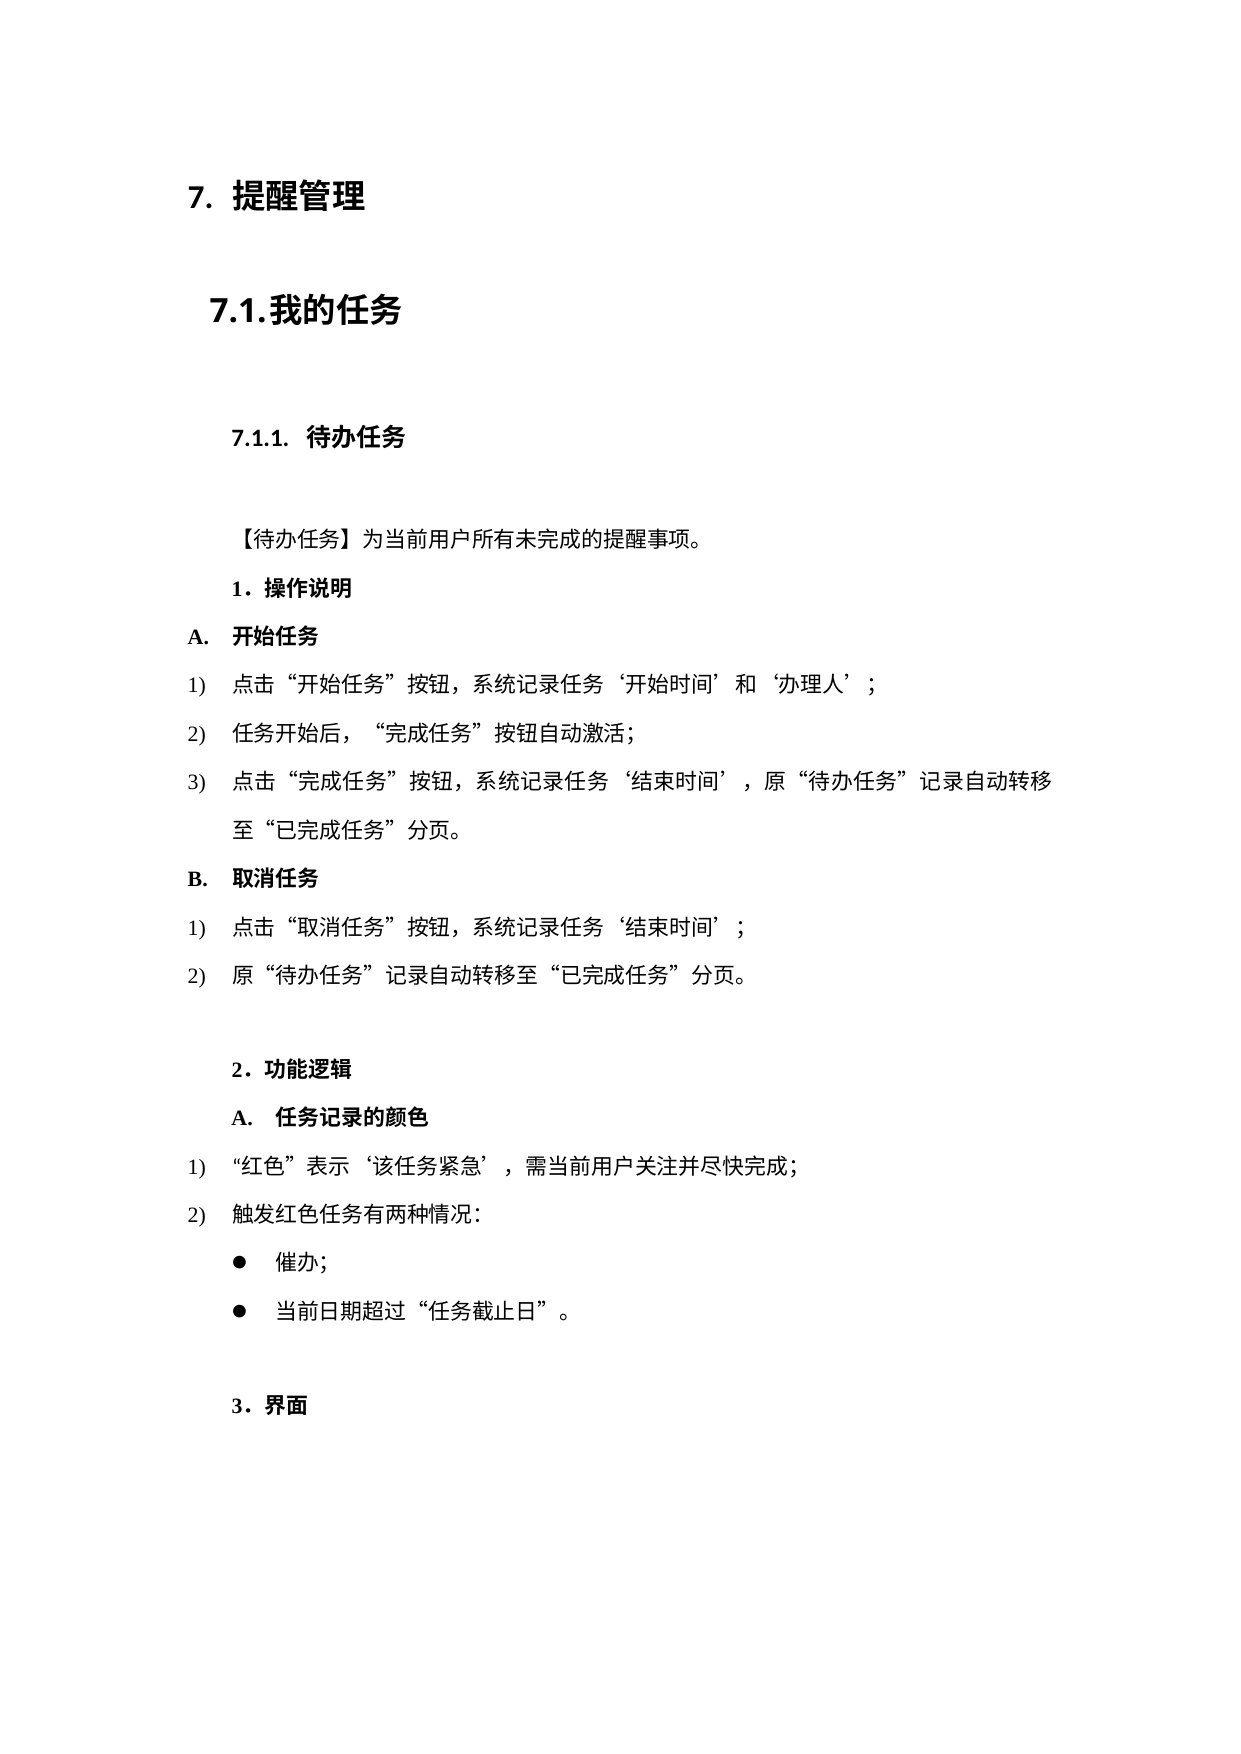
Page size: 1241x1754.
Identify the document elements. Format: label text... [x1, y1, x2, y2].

list 开始任务 [187, 619, 1053, 651]
list 触发红色任务有两种情况： [187, 1197, 1053, 1229]
subtitle 提醒管理 [187, 162, 1053, 227]
text 【待办任务】为当前用户所有未完成的提醒事项。 [187, 522, 1053, 554]
list 操作说明 [187, 570, 1053, 603]
subtitle 我的任务 [209, 276, 1053, 341]
subtitle 待办任务 [231, 403, 1053, 468]
list 点击“取消任务”按钮，系统记录任务‘结束时间’； [187, 909, 1053, 942]
list “红色”表示‘该任务紧急’，需当前用户关注并尽快完成； [187, 1148, 1053, 1181]
list 任务开始后，“完成任务”按钮自动激活； [187, 715, 1053, 748]
list 点击“开始任务”按钮，系统记录任务‘开始时间’和‘办理人’； [187, 667, 1053, 699]
list 催办； [231, 1245, 1053, 1277]
list 原“待办任务”记录自动转移至“已完成任务”分页。 [187, 957, 1053, 990]
list 界面 [187, 1387, 1053, 1420]
list 取消任务 [187, 861, 1053, 893]
list 功能逻辑 [187, 1052, 1053, 1084]
list 点击“完成任务”按钮，系统记录任务‘结束时间’，原“待办任务”记录自动转移至“已完成任务”分页。 [187, 764, 1053, 845]
list 当前日期超过“任务截止日”。 [231, 1293, 1053, 1326]
list 任务记录的颜色 [231, 1100, 1053, 1132]
